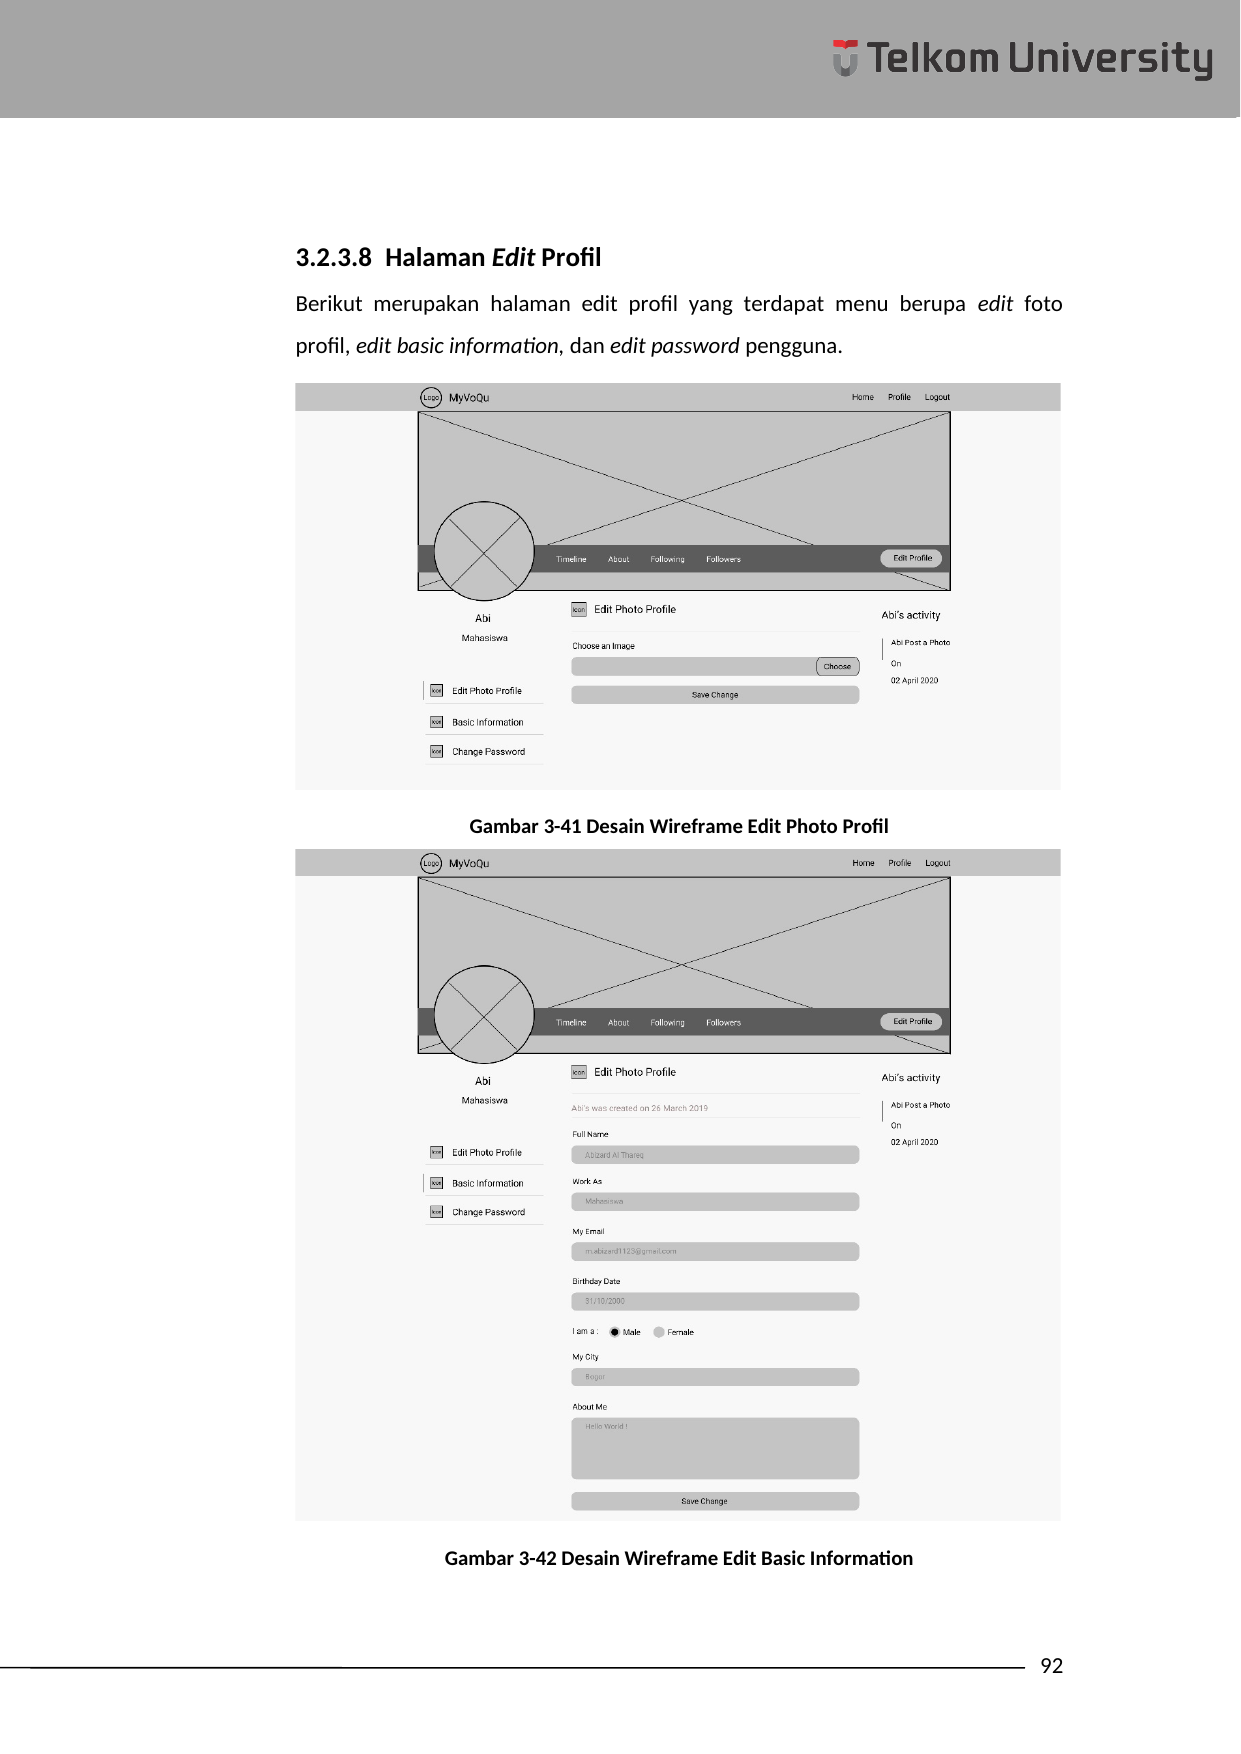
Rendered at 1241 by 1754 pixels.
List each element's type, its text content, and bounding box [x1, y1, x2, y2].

text Berikut merupakan halaman edit profil yang terdapat menu berupa edit foto profil, edit basic information, dan edit password pengguna. [295, 289, 1063, 359]
picture [295, 849, 1061, 1521]
picture [295, 383, 1061, 790]
picture [833, 40, 1213, 81]
subtitle Halaman Edit Profil [295, 240, 1063, 273]
